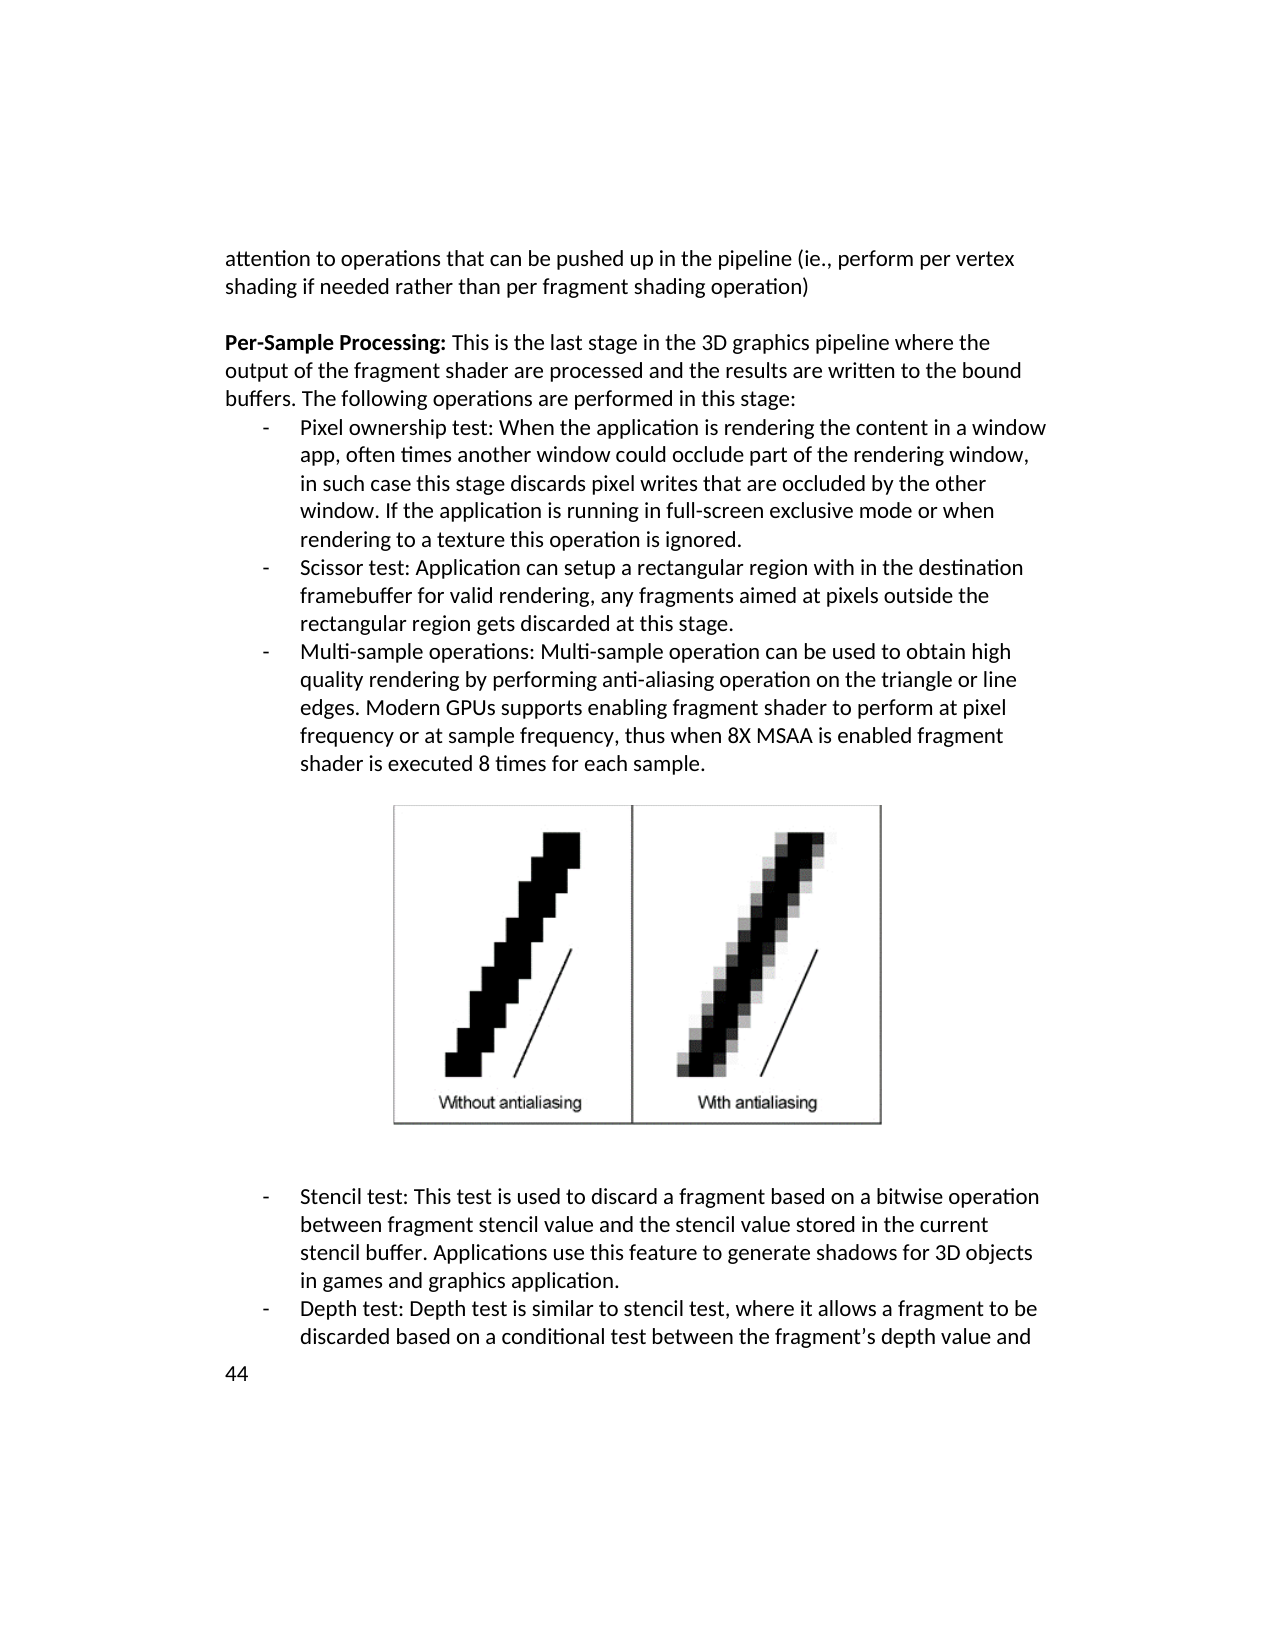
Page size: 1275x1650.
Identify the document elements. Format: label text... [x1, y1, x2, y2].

picture [393, 805, 882, 1126]
list Stencil test: This test is used to discard a fragment based on a bitwise operation between fragment stencil value and the stencil value stored in the current stencil buffer. Applications use this feature to generate shadows for 3D objects in games and graphics application. [262, 1182, 1050, 1294]
list Multi-sample operations: Multi-sample operation can be used to obtain high quality rendering by performing anti-aliasing operation on the triangle or line edges. Modern GPUs supports enabling fragment shader to perform at pixel frequency or at sample frequency, thus when 8X MSAA is enabled fragment shader is executed 8 times for each sample. [262, 637, 1050, 777]
text Per-Sample Processing: This is the last stage in the 3D graphics pipeline where the output of the fragment shader are processed and the results are written to the bound buffers. The following operations are performed in this stage: [225, 328, 1050, 413]
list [262, 1294, 1050, 1350]
list Scissor test: Application can setup a rectangular region with in the destination framebuffer for valid rendering, any fragments aimed at pixels outside the rectangular region gets discarded at this stage. [262, 553, 1050, 637]
list Pixel ownership test: When the application is rendering the content in a window app, often times another window could occlude part of the rendering window, in such case this stage discards pixel writes that are occluded by the other window. If the application is running in full-screen exclusive mode or when rendering to a texture this operation is ignored. [262, 413, 1050, 553]
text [225, 244, 1050, 301]
